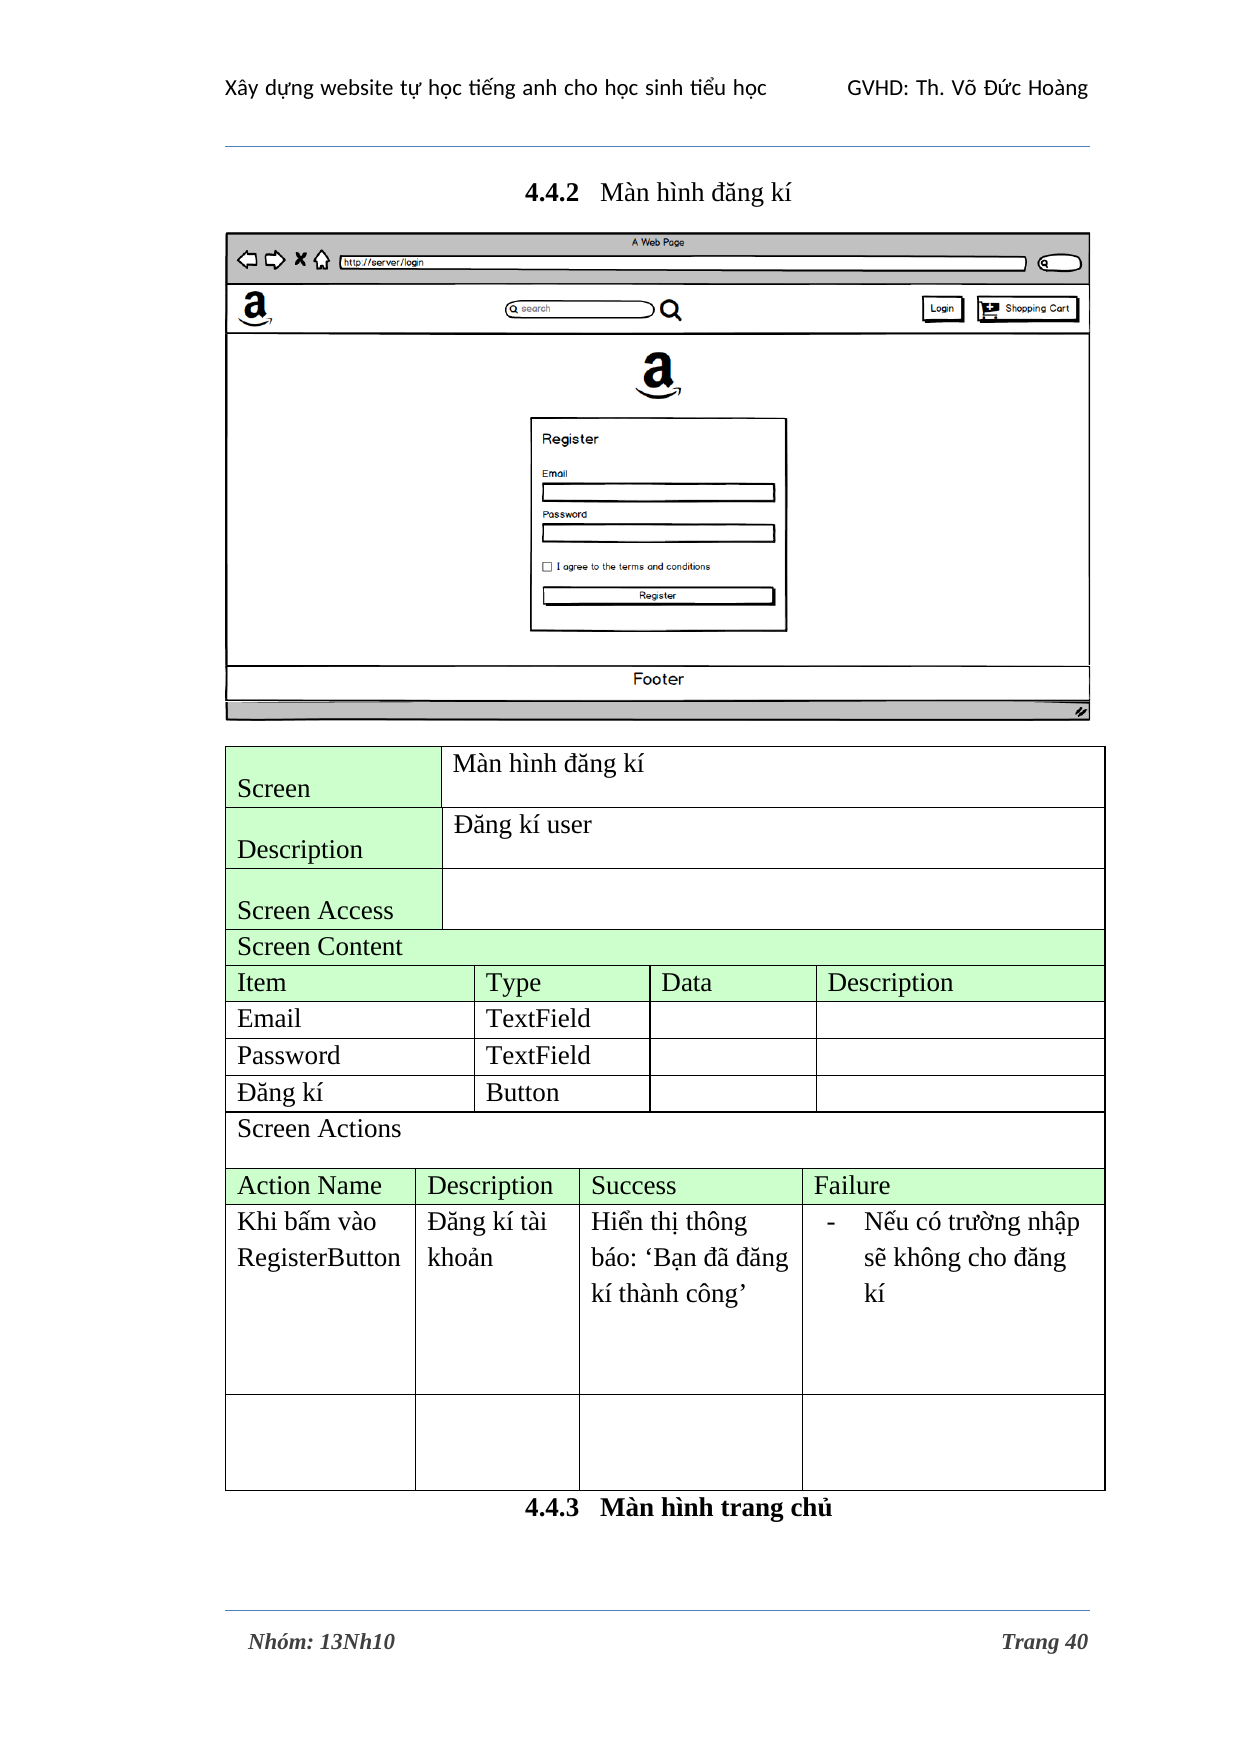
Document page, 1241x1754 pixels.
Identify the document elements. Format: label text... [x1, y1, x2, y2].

table_header Screen [226, 747, 441, 807]
table_cell Type [475, 966, 649, 1001]
table_cell Button [475, 1076, 649, 1111]
table_cell Data [651, 966, 816, 1001]
table_cell TextField [475, 1039, 649, 1075]
table_cell [651, 1076, 816, 1111]
table_cell [817, 1002, 1104, 1038]
table_cell [817, 1039, 1104, 1075]
table_cell [226, 1395, 415, 1490]
table_cell Item [226, 966, 474, 1001]
table_cell Hiển thị thông báo: ‘Bạn đã đăng kí thành công’ [580, 1205, 802, 1394]
table_cell Action Name [226, 1169, 415, 1204]
table_cell Đăng kí user [443, 808, 1104, 868]
table_cell [817, 1076, 1104, 1111]
table_cell Success [580, 1169, 802, 1204]
list Màn hình trang chủ [525, 1491, 1087, 1522]
list Màn hình đăng kí [525, 176, 1090, 207]
table_cell Description [817, 966, 1104, 1001]
table_cell [651, 1002, 816, 1038]
table_cell [803, 1395, 1104, 1490]
table_cell TextField [475, 1002, 649, 1038]
table_cell Khi bấm vào RegisterButton [226, 1205, 415, 1394]
table_cell Description [226, 808, 442, 868]
table_cell Nếu có trường nhập sẽ không cho đăng kí [803, 1205, 1104, 1394]
table_cell Đăng kí tài khoản [416, 1205, 579, 1394]
table_cell [580, 1395, 802, 1490]
table_cell Đăng kí [226, 1076, 474, 1111]
table_cell Screen Actions [226, 1113, 1104, 1168]
table_cell Email [226, 1002, 474, 1038]
table_cell Description [416, 1169, 579, 1204]
table_cell [651, 1039, 816, 1075]
table_cell [416, 1395, 579, 1490]
table_cell Password [226, 1039, 474, 1075]
picture [225, 232, 1091, 721]
table_cell Failure [803, 1169, 1104, 1204]
table_header Màn hình đăng kí [442, 747, 1104, 807]
table_cell Screen Access [226, 869, 442, 929]
table_cell [443, 869, 1104, 929]
table_cell Screen Content [226, 930, 1104, 965]
